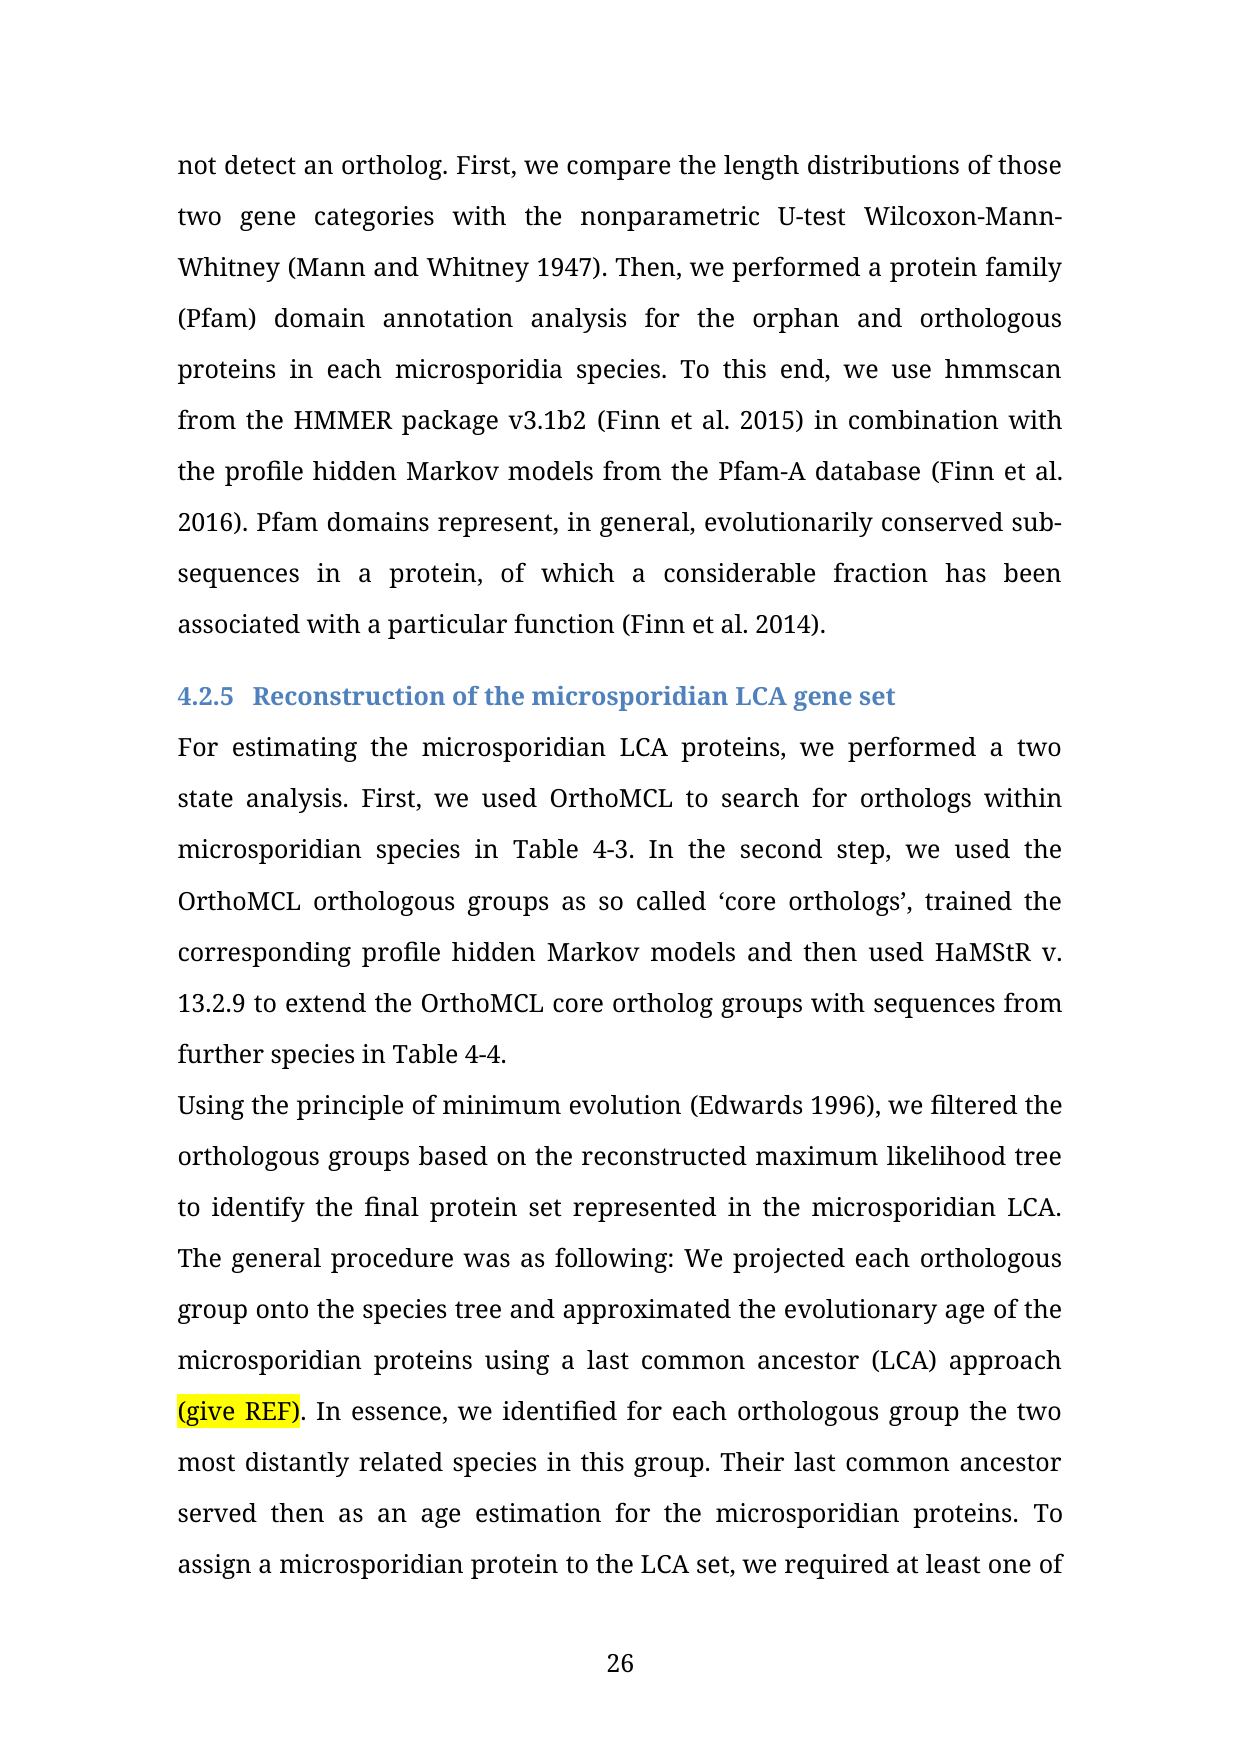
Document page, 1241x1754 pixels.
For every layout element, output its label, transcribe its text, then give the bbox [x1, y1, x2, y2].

subtitle Reconstruction of the microsporidian LCA gene set [177, 679, 1063, 713]
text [177, 148, 1063, 641]
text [177, 1087, 1063, 1581]
